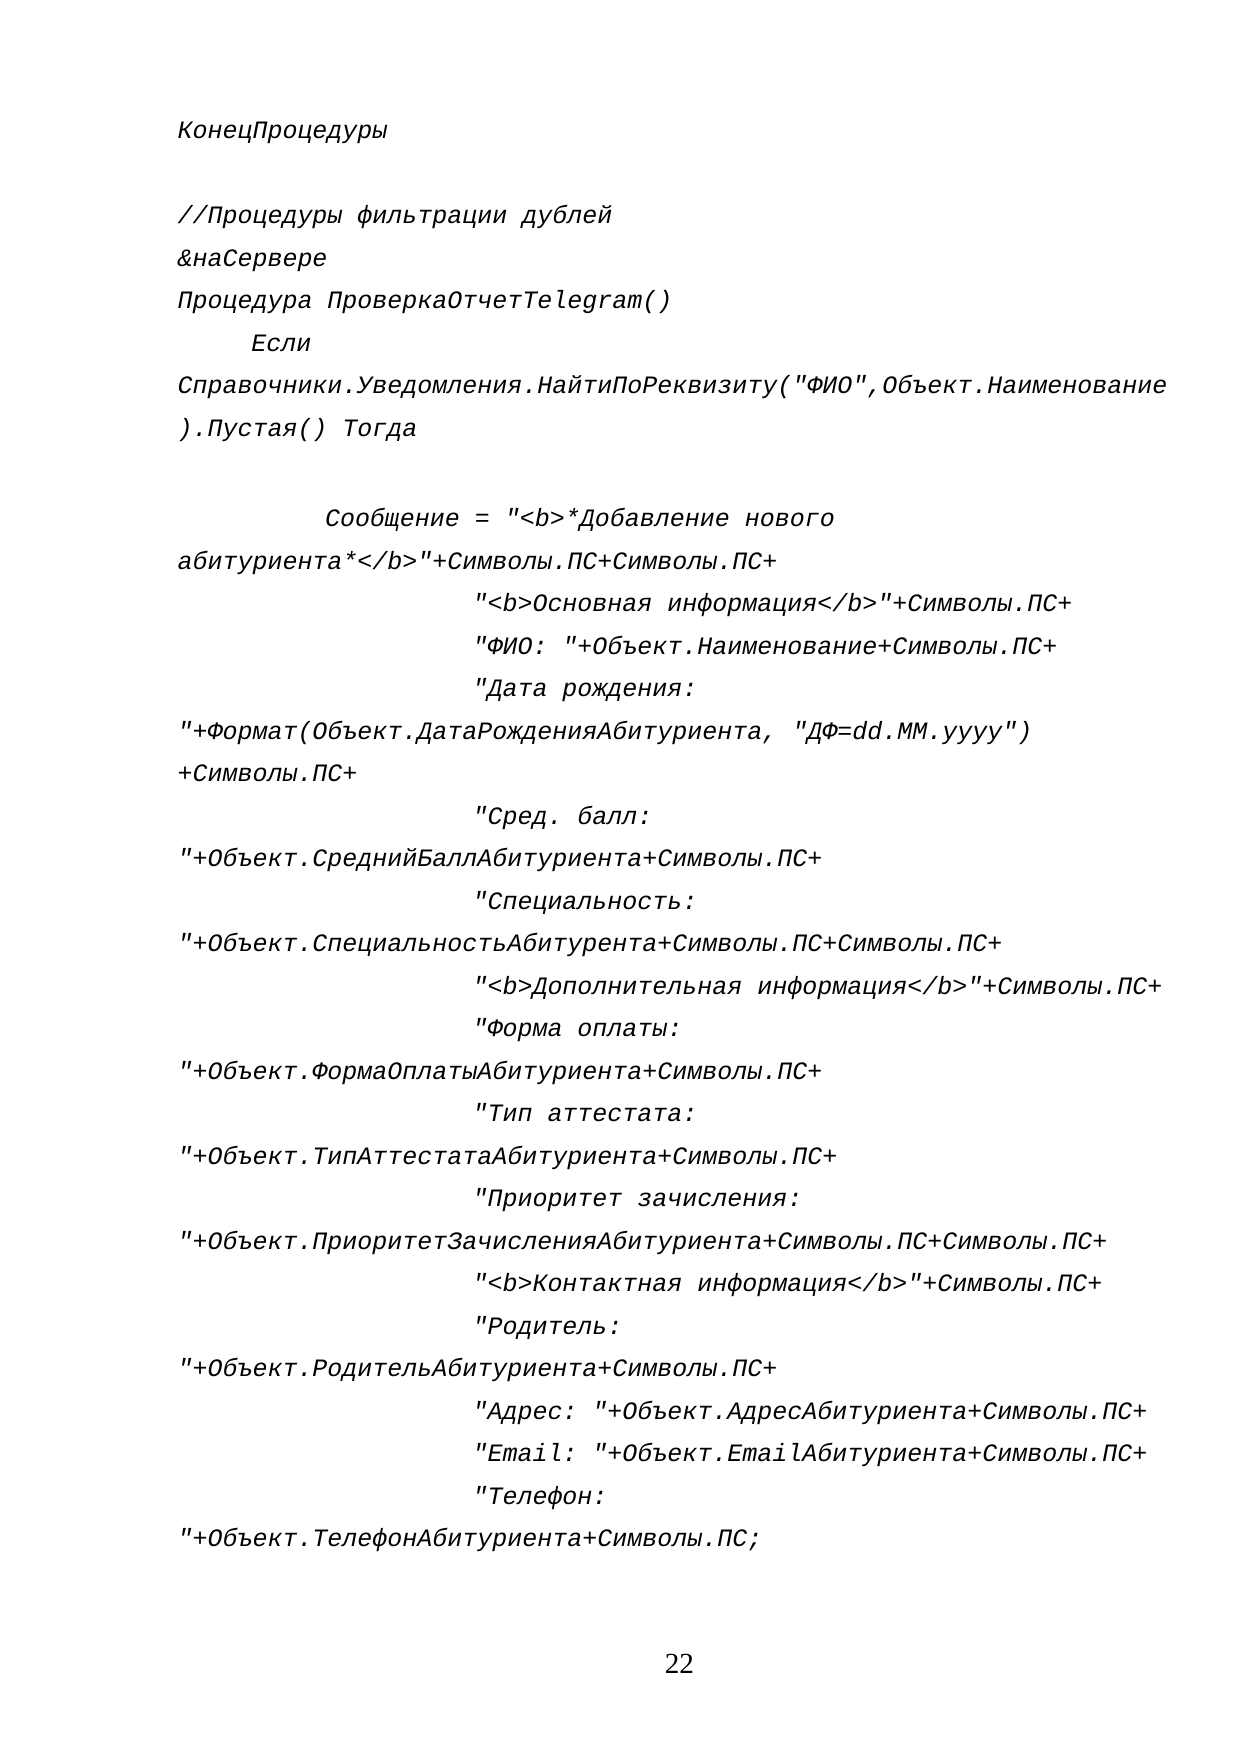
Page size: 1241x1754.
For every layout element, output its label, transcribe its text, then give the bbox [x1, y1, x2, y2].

text "Дата рождения: "+Формат(Объект.ДатаРожденияАбитуриента, "ДФ=dd.MM.yyyy")+Символы.ПС+ [177, 676, 1181, 789]
text Сообщение = "<b>*Добавление нового абитуриента*</b>"+Символы.ПС+Символы.ПС+ [177, 506, 1181, 577]
text "<b>Дополнительная информация</b>"+Символы.ПС+ [177, 973, 1181, 1002]
text "Приоритет зачисления: "+Объект.ПриоритетЗачисленияАбитуриента+Символы.ПС+Символы.ПС+ [177, 1186, 1181, 1257]
text Процедура ПроверкаОтчетTelegram() [177, 288, 1181, 316]
text "Тип аттестата: "+Объект.ТипАттестатаАбитуриента+Символы.ПС+ [177, 1101, 1181, 1172]
text "<b>Контактная информация</b>"+Символы.ПС+ [177, 1271, 1181, 1299]
text "Родитель: "+Объект.РодительАбитуриента+Символы.ПС+ [177, 1313, 1181, 1384]
text "Специальность: "+Объект.СпециальностьАбитурента+Символы.ПС+Символы.ПС+ [177, 888, 1181, 959]
text "<b>Основная информация</b>"+Символы.ПС+ [177, 591, 1181, 619]
text КонецПроцедуры [177, 118, 1181, 146]
text //Процедуры фильтрации дублей [177, 203, 1181, 231]
text "Email: "+Объект.EmailАбитуриента+Символы.ПС+ [177, 1441, 1181, 1469]
text Если Справочники.Уведомления.НайтиПоРеквизиту("ФИО",Объект.Наименование).Пустая() Тогда [177, 331, 1181, 444]
text "ФИО: "+Объект.Наименование+Символы.ПС+ [177, 633, 1181, 662]
text "Адрес: "+Объект.АдресАбитуриента+Символы.ПС+ [177, 1398, 1181, 1427]
text "Форма оплаты: "+Объект.ФормаОплатыАбитуриента+Символы.ПС+ [177, 1016, 1181, 1087]
text "Телефон: "+Объект.ТелефонАбитуриента+Символы.ПС; [177, 1483, 1181, 1554]
text &наСервере [177, 246, 1181, 274]
text "Сред. балл: "+Объект.СреднийБаллАбитуриента+Символы.ПС+ [177, 803, 1181, 874]
